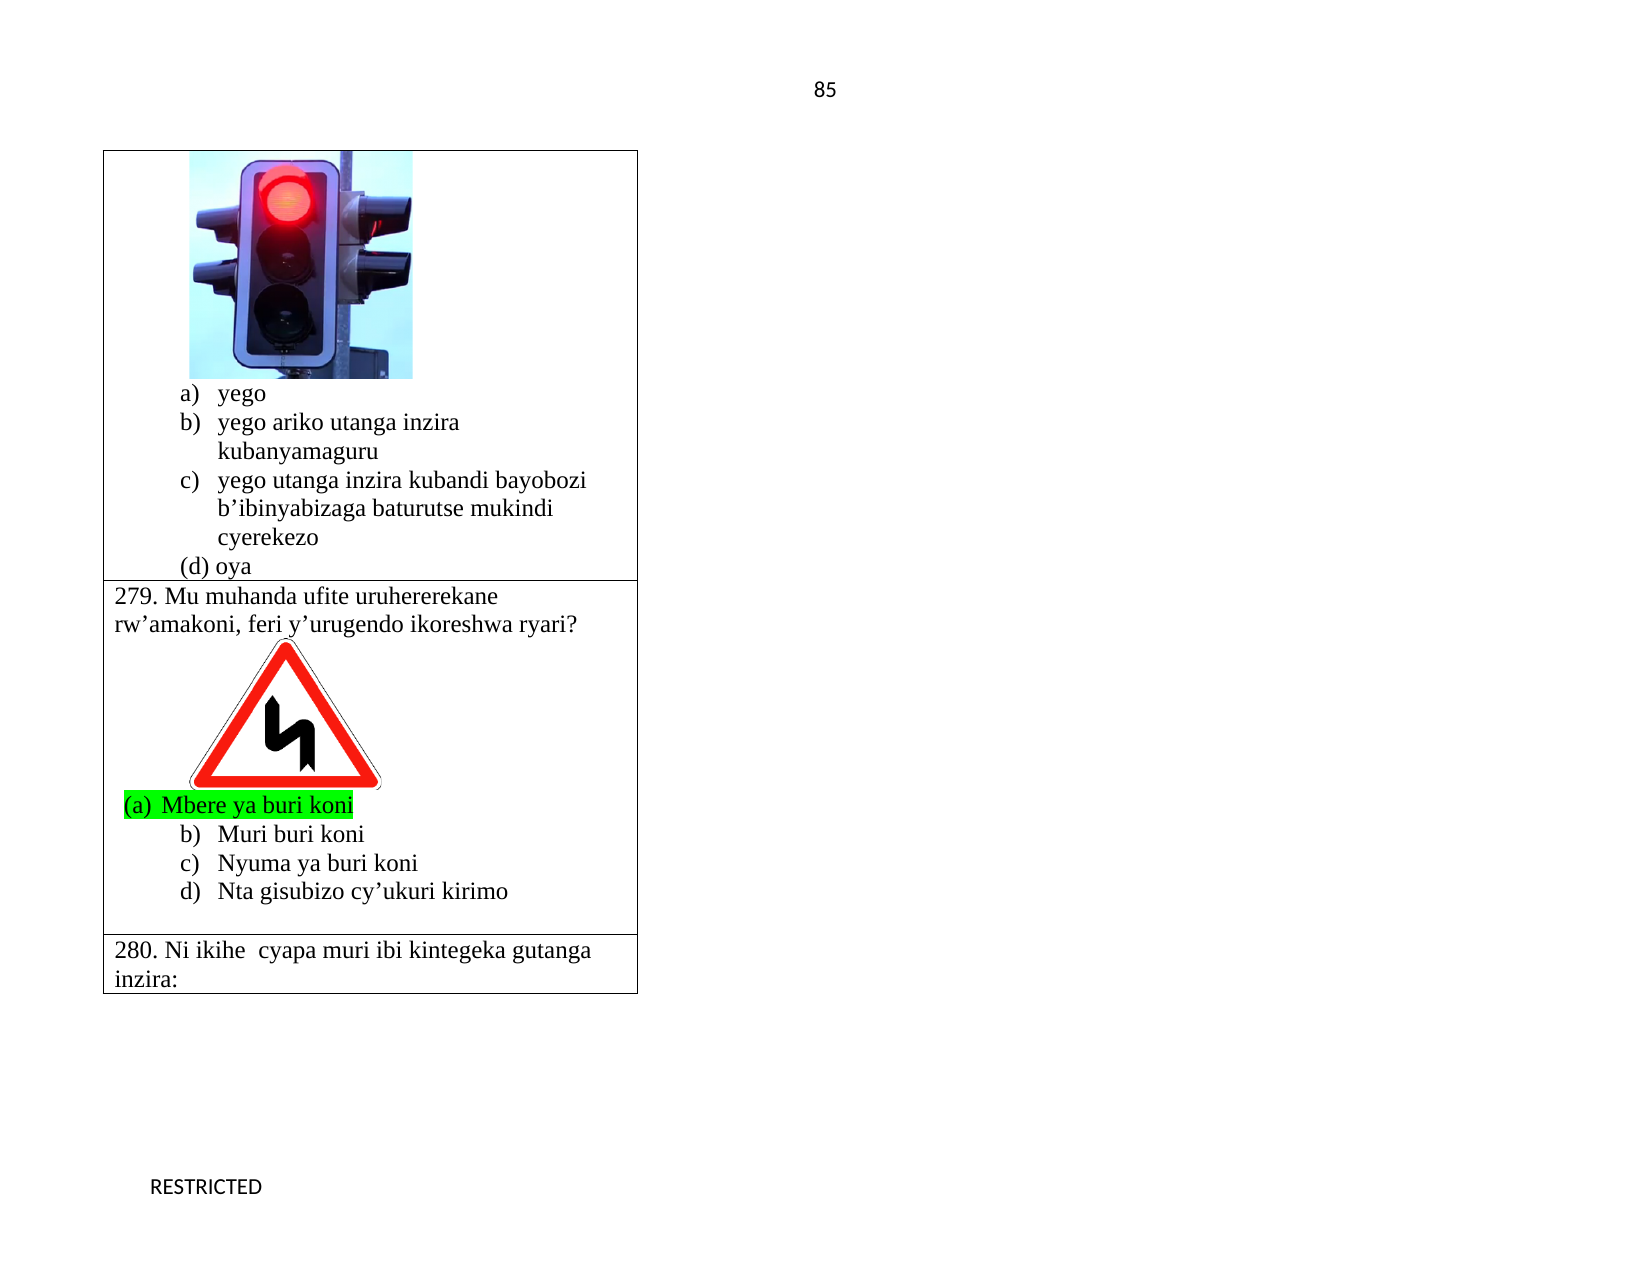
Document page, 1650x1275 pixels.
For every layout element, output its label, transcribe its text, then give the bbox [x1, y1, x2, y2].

table_cell 279. Mu muhanda ufite uruhererekane rw’amakoni, feri y’urugendo ikoreshwa ryari? Mbere ya buri koni Muri buri koni Nyuma ya buri koni Nta gisubizo cy’ukuri kirimo [104, 581, 637, 934]
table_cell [104, 151, 637, 580]
picture [189, 151, 413, 379]
picture [189, 638, 382, 790]
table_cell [104, 935, 637, 992]
